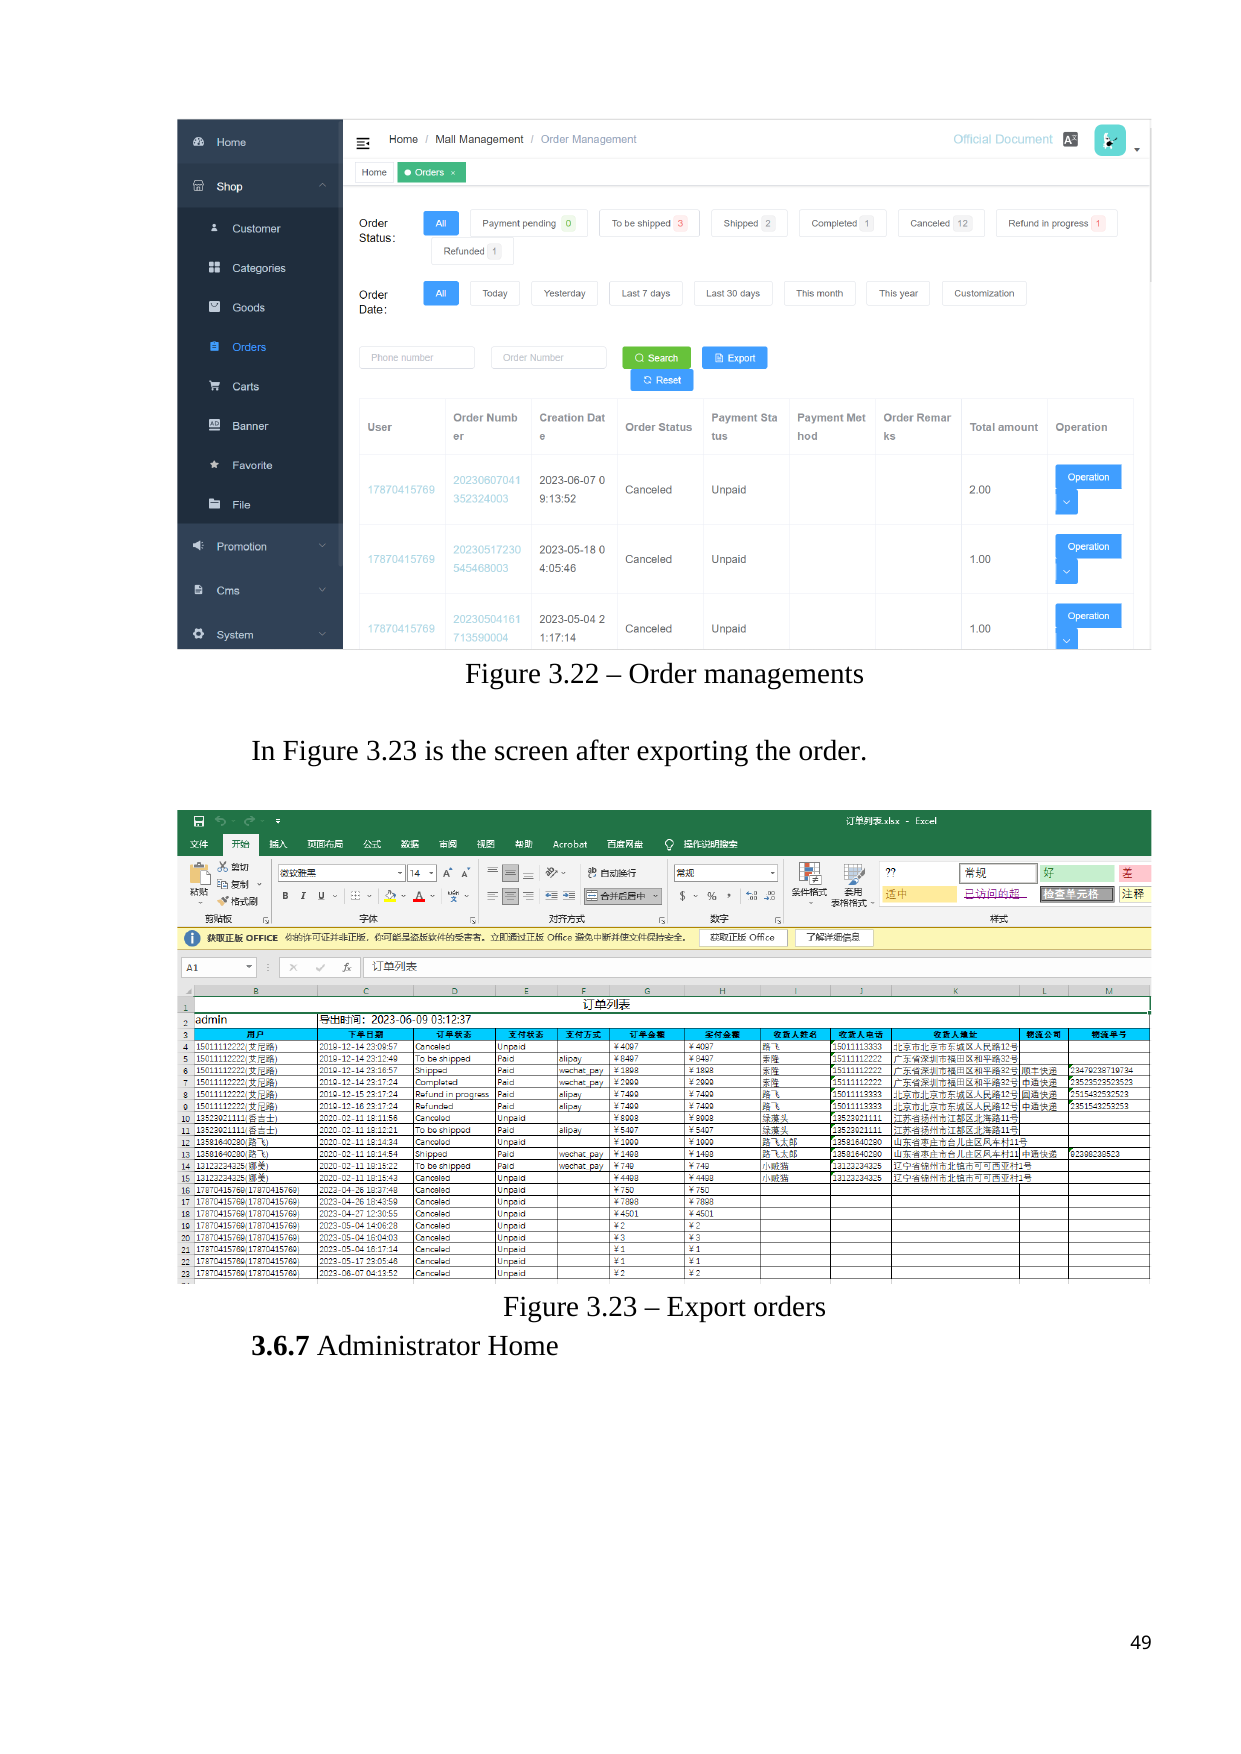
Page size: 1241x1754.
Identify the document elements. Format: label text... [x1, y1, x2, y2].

picture [177, 810, 1152, 1284]
text Figure 3.23 – Export orders [177, 1289, 1152, 1323]
text Figure 3.22 – Order managements [177, 656, 1152, 689]
text In Figure 3.23 is the screen after exporting the order. [177, 733, 1152, 766]
text 3.6.7 Administrator Home [177, 1328, 1152, 1361]
picture [177, 118, 1152, 650]
